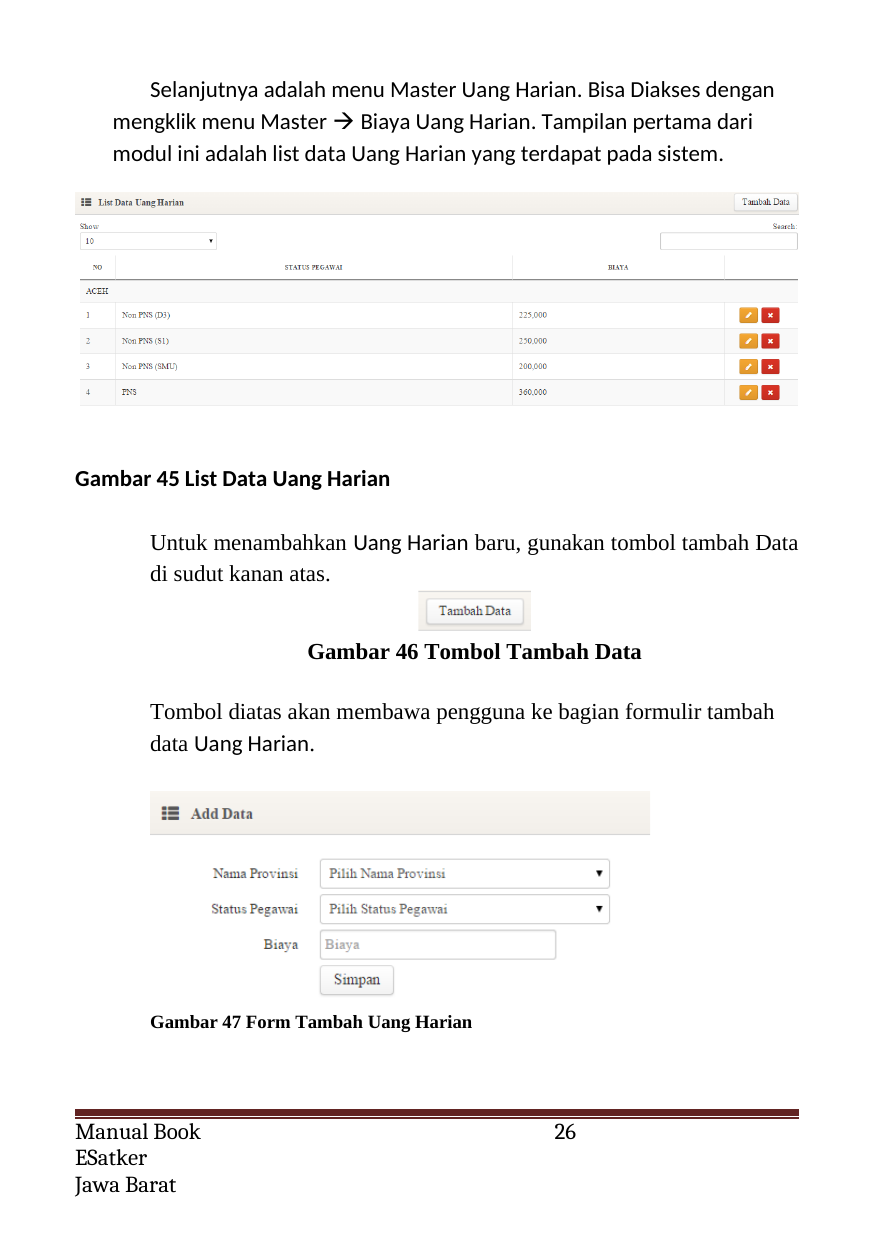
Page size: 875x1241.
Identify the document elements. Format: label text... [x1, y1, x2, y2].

list Tombol diatas akan membawa pengguna ke bagian formulir tambah data Uang Harian. [150, 698, 799, 757]
text Gambar 47 Form Tambah Uang Harian [150, 1011, 799, 1032]
text Selanjutnya adalah menu Master Uang Harian. Bisa Diakses dengan mengklik menu Master Biaya Uang Harian. Tampilan pertama dari modul ini adalah list data Uang Harian yang terdapat pada sistem. [112, 75, 799, 167]
picture [75, 192, 799, 407]
list Untuk menambahkan Uang Harian baru, gunakan tombol tambah Data di sudut kanan atas. [150, 528, 799, 586]
picture [150, 791, 650, 1007]
list Gambar 45 List Data Uang Harian [75, 464, 799, 492]
list Gambar 46 Tombol Tambah Data [150, 638, 799, 664]
picture [418, 590, 531, 634]
